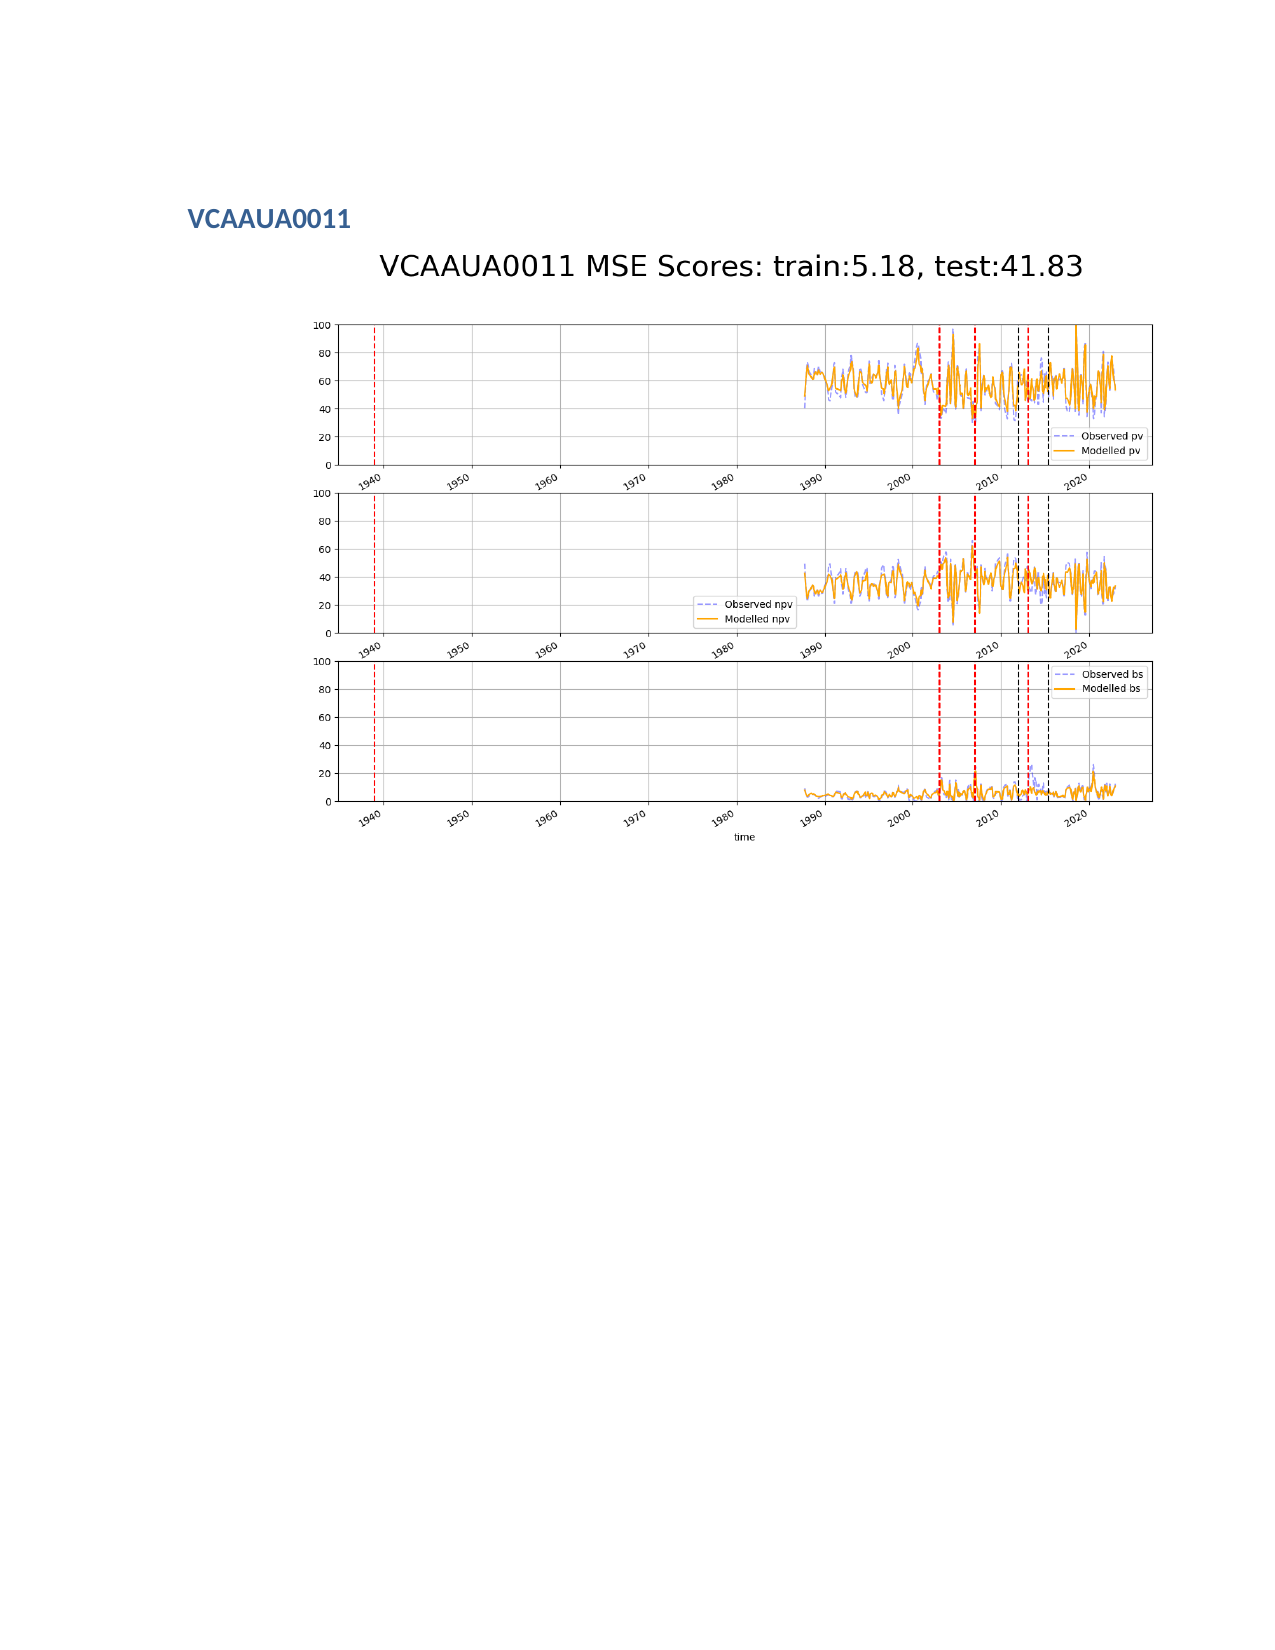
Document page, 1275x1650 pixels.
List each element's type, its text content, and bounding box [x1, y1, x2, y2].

subtitle VCAAUA0011 [187, 200, 1087, 236]
picture [206, 241, 1257, 941]
